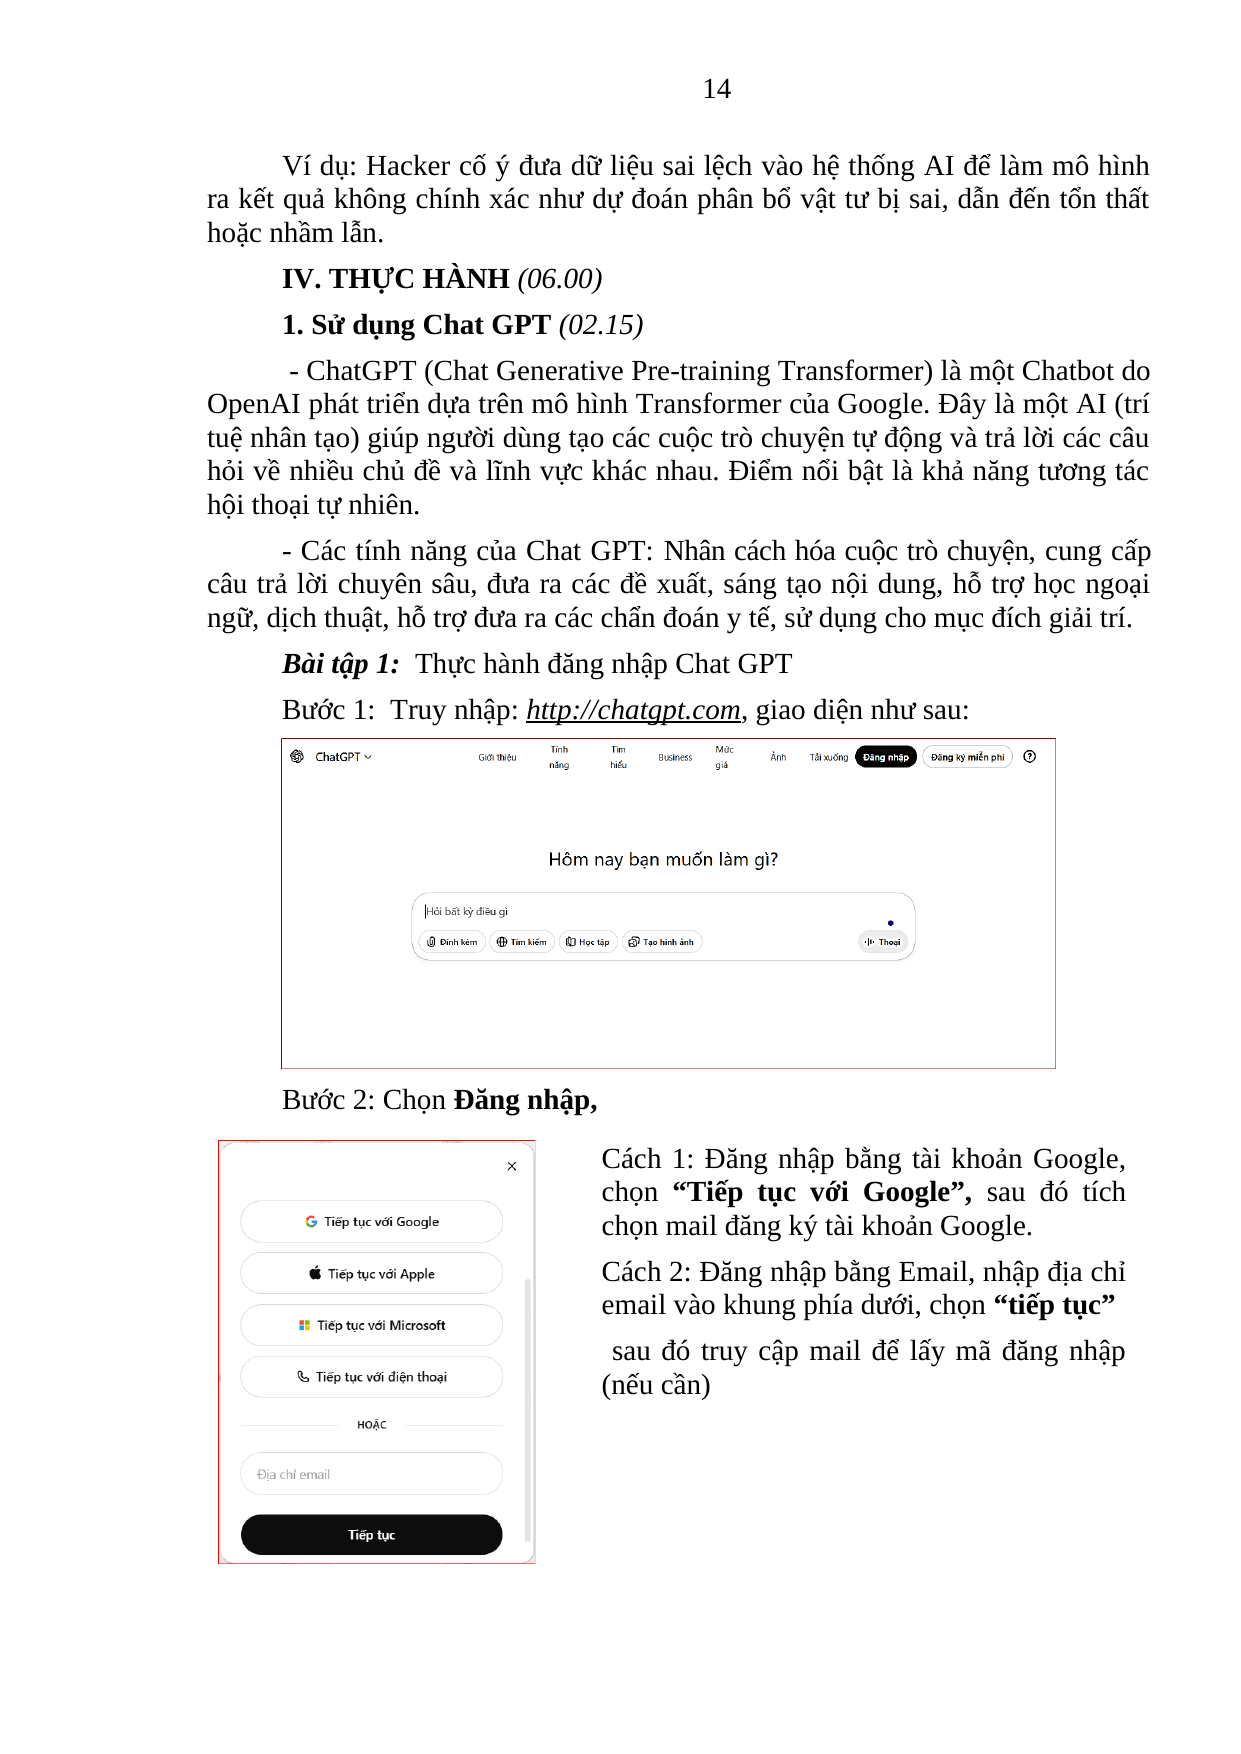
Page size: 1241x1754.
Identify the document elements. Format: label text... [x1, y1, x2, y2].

subtitle IV. THỰC HÀNH (06.00) [207, 261, 1152, 294]
picture [218, 1140, 536, 1564]
text Bước 2: Chọn Đăng nhập, [207, 1082, 1152, 1116]
subtitle 1. Sử dụng Chat GPT (02.15) [207, 307, 1152, 340]
text Bài tập 1: Thực hành đăng nhập Chat GPT [282, 646, 1152, 680]
text - ChatGPT (Chat Generative Pre-training Transformer) là một Chatbot do OpenAI phát triển dựa trên mô hình Transformer của Google. Đây là một AI (trí tuệ nhân tạo) giúp người dùng tạo các cuộc trò chuyện tự động và trả lời các câu hỏi về nhiều chủ đề và lĩnh vực khác nhau. Điểm nổi bật là khả năng tương tác hội thoại tự nhiên. [207, 353, 1152, 521]
table_header Cách 1: Đăng nhập bằng tài khoản Google, chọn “Tiếp tục với Google”, sau đó tích chọn mail đăng ký tài khoản Google. Cách 2: Đăng nhập bằng Email, nhập địa chỉ email vào khung phía dưới, chọn “tiếp tục” sau đó truy cập mail để lấy mã đăng nhập (nếu cần) [590, 1128, 1138, 1576]
table_header [207, 1128, 590, 1576]
text - Các tính năng của Chat GPT: Nhân cách hóa cuộc trò chuyện, cung cấp câu trả lời chuyên sâu, đưa ra các đề xuất, sáng tạo nội dung, hỗ trợ học ngoại ngữ, dịch thuật, hỗ trợ đưa ra các chẩn đoán y tế, sử dụng cho mục đích giải trí. [207, 533, 1152, 634]
text Bước 1: Truy nhập: http://chatgpt.com, giao diện như sau: [207, 692, 1152, 726]
text Ví dụ: Hacker cố ý đưa dữ liệu sai lệch vào hệ thống AI để làm mô hình ra kết quả không chính xác như dự đoán phân bổ vật tư bị sai, dẫn đến tổn thất hoặc nhầm lẫn. [207, 148, 1152, 248]
picture [281, 738, 1056, 1069]
